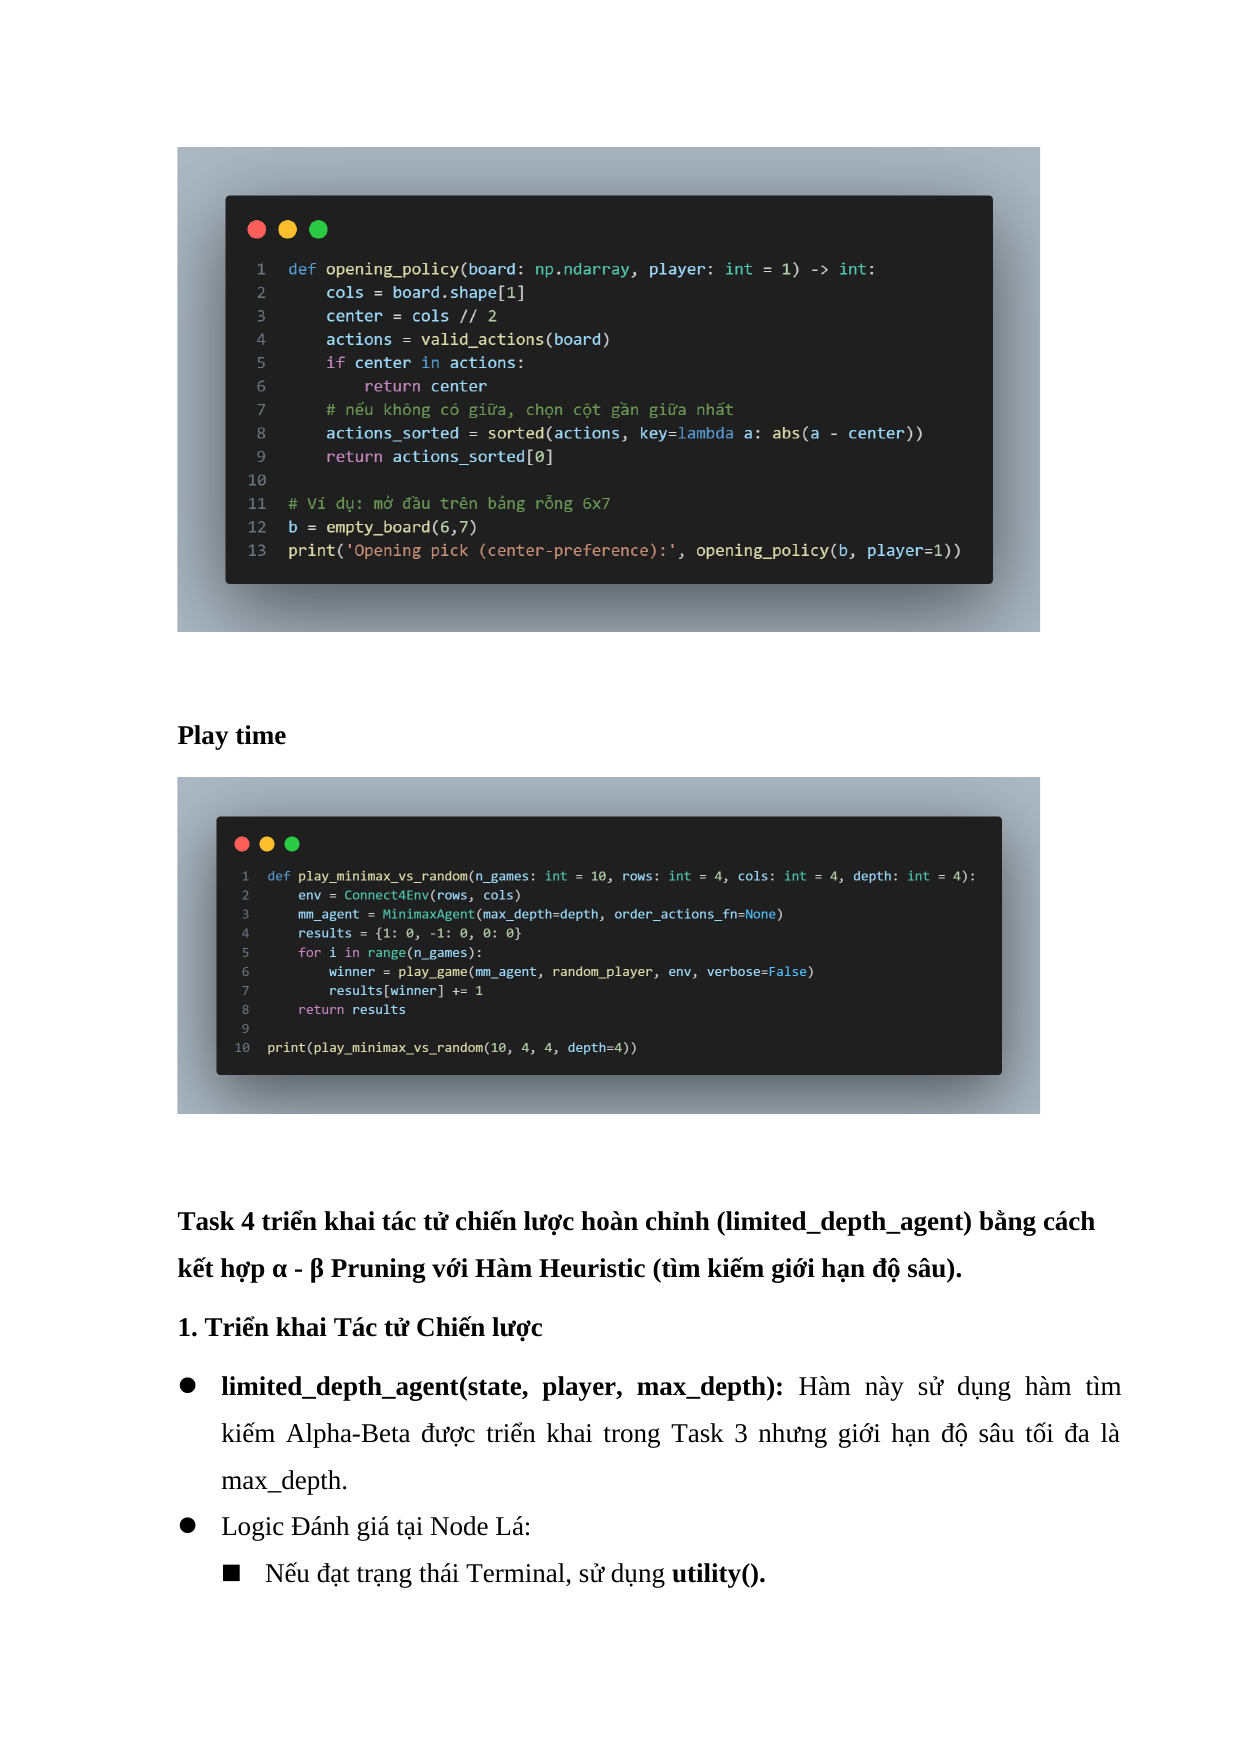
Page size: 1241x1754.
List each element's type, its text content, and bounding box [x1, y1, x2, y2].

text Play time [177, 719, 1122, 750]
list Nếu đạt trạng thái Terminal, sử dụng utility(). [221, 1557, 1122, 1588]
text 1. Triển khai Tác tử Chiến lược [177, 1311, 1122, 1342]
text Task 4 triển khai tác tử chiến lược hoàn chỉnh (limited_depth_agent) bằng cách kết hợp α - β Pruning với Hàm Heuristic (tìm kiếm giới hạn độ sâu). [177, 1205, 1122, 1283]
picture [177, 147, 1041, 632]
list limited_depth_agent(state, player, max_depth): Hàm này sử dụng hàm tìm kiếm Alpha-Beta được triển khai trong Task 3 nhưng giới hạn độ sâu tối đa là max_depth. [177, 1370, 1122, 1495]
list Logic Đánh giá tại Node Lá: [177, 1510, 1122, 1542]
picture [177, 777, 1041, 1114]
